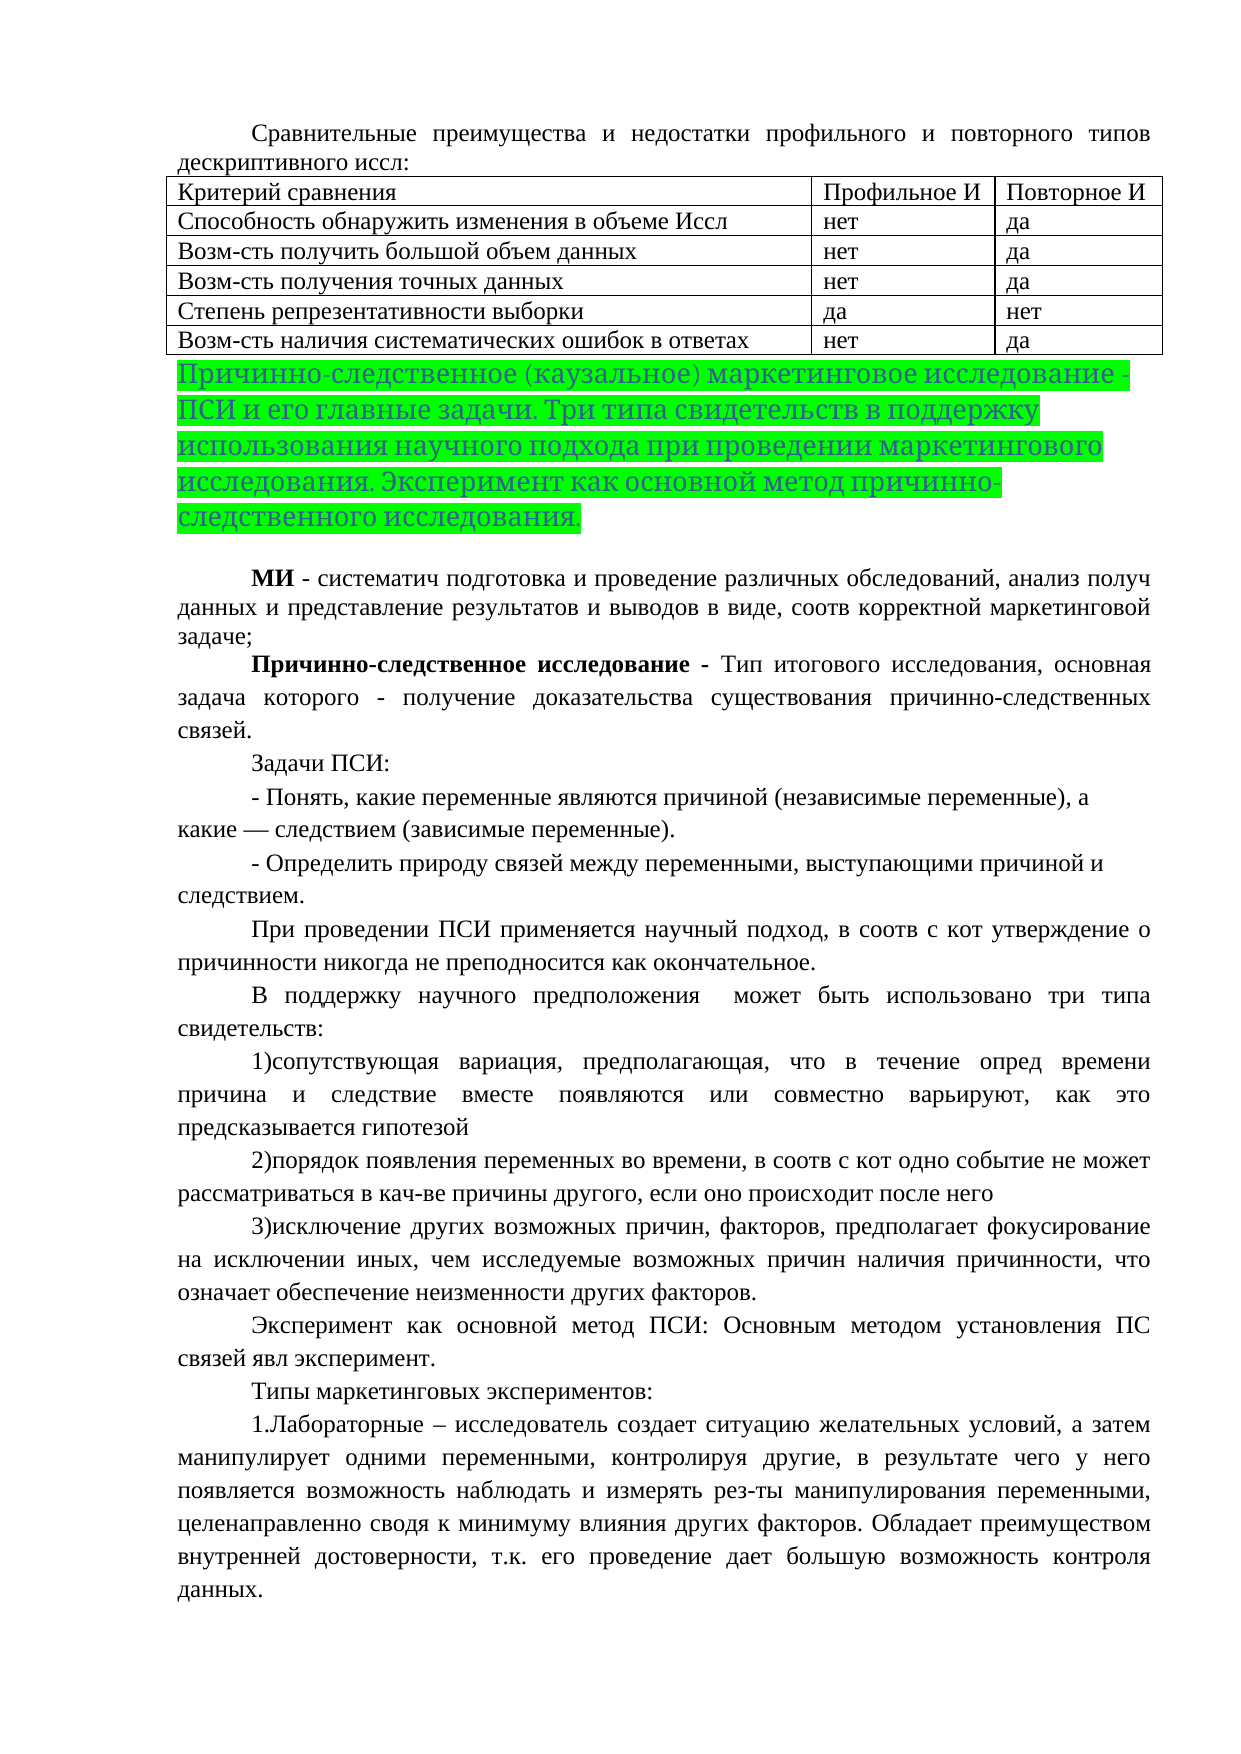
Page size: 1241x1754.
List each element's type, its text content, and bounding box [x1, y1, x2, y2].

list 1)сопутствующая вариация, предполагающая, что в течение опред времени причина и следствие вместе появляются или совместно варьируют, как это предсказывается гипотезой [177, 1046, 1152, 1141]
table_cell Возм-сть наличия систематических ошибок в ответах [167, 326, 811, 354]
list При проведении ПСИ применяется научный подход, в соотв с кот утверждение о причинности никогда не преподносится как окончательное. [177, 914, 1152, 975]
table_cell да [996, 236, 1162, 265]
table_cell Способность обнаружить изменения в объеме Иссл [167, 206, 811, 235]
list Задачи ПСИ: [177, 748, 1152, 777]
list Типы маркетинговых экспериментов: [177, 1376, 1152, 1405]
list 2)порядок появления переменных во времени, в соотв с кот одно событие не может рассматриваться в кач-ве причины другого, если оно происходит после него [177, 1145, 1152, 1207]
table_header Повторное И [996, 177, 1162, 205]
table_cell нет [812, 326, 994, 354]
list Причинно-следственное исследование - Тип итогового исследования, основная задача которого - получение доказательства существования причинно-следственных связей. [177, 649, 1152, 744]
text МИ - систематич подготовка и проведение различных обследований, анализ получ данных и представление результатов и выводов в виде, соотв корректной маркетинговой задаче; [177, 563, 1152, 649]
subtitle Причинно-следственное (каузальное) маркетинговое исследование - ПСИ и его главные задачи. Три типа свидетельств в поддержку использования научного подхода при проведении маркетингового исследования. Эксперимент как основной метод причинно-следственного исследования. [177, 359, 1152, 534]
list Эксперимент как основной метод ПСИ: Основным методом установления ПС связей явл эксперимент. [177, 1310, 1152, 1372]
table_cell да [996, 206, 1162, 235]
table_cell нет [996, 296, 1162, 324]
table_cell Возм-сть получения точных данных [167, 266, 811, 295]
table_header Критерий сравнения [167, 177, 811, 205]
table_cell нет [812, 206, 994, 235]
text - Определить природу связей между переменными, выступающими причиной и следствием. [177, 848, 1152, 909]
table_cell да [996, 326, 1162, 354]
list 3)исключение других возможных причин, факторов, предполагает фокусирование на исключении иных, чем исследуемые возможных причин наличия причинности, что означает обеспечение неизменности других факторов. [177, 1211, 1152, 1306]
table_cell нет [812, 266, 994, 295]
table_cell да [812, 296, 994, 324]
list 1.Лабораторные – исследователь создает ситуацию желательных условий, а затем манипулирует одними переменными, контролируя другие, в результате чего у него появляется возможность наблюдать и измерять рез-ты манипулирования переменными, целенаправленно сводя к минимуму влияния других факторов. Обладает преимуществом внутренней достоверности, т.к. его проведение дает большую возможность контроля данных. [177, 1409, 1152, 1603]
list В поддержку научного предположения может быть использовано три типа свидетельств: [177, 980, 1152, 1041]
table_cell Возм-сть получить большой объем данных [167, 236, 811, 265]
table_cell да [996, 266, 1162, 295]
text Сравнительные преимущества и недостатки профильного и повторного типов дескриптивного иссл: [177, 118, 1152, 176]
table_cell Степень репрезентативности выборки [167, 296, 811, 324]
table_cell нет [812, 236, 994, 265]
table_header Профильное И [812, 177, 994, 205]
text - Понять, какие переменные являются причиной (независимые переменные), а какие — следствием (зависимые переменные). [177, 782, 1152, 843]
